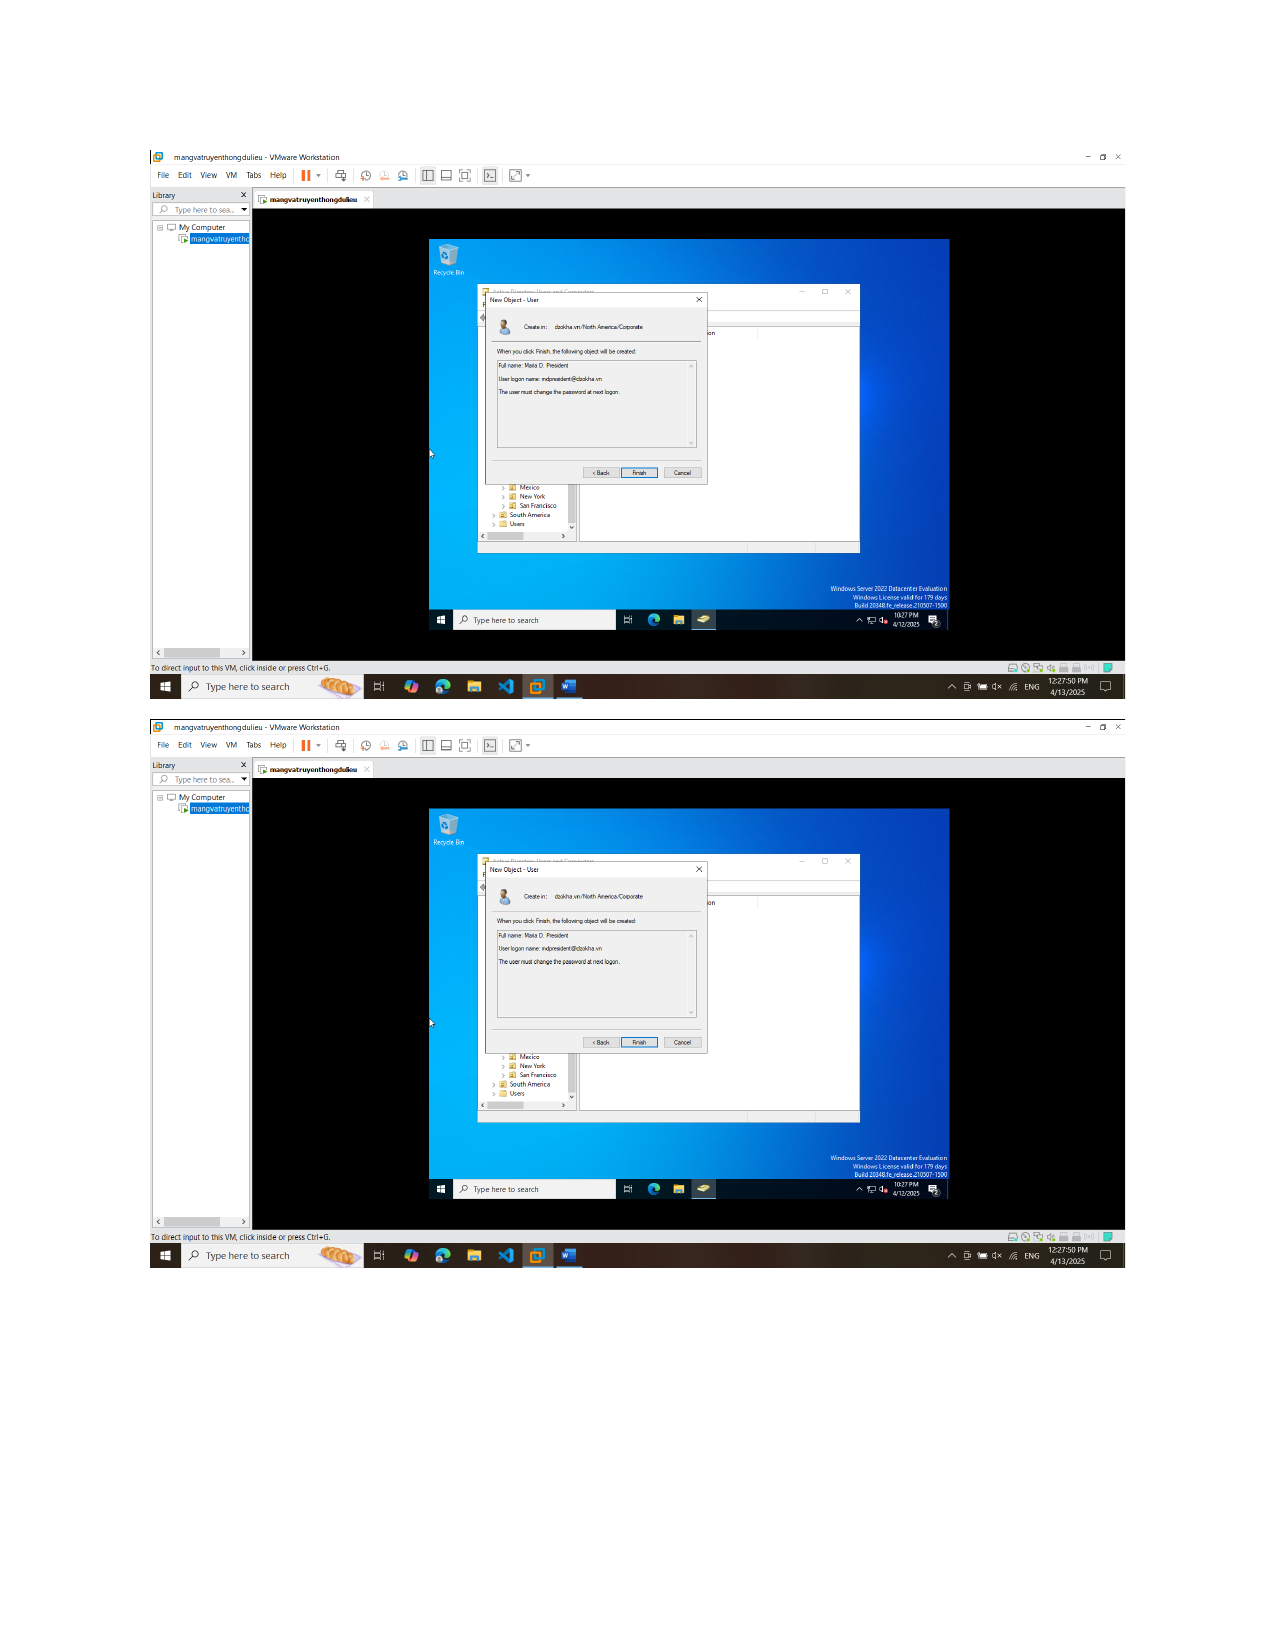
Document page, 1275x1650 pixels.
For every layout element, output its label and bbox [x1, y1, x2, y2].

picture [150, 150, 1125, 699]
picture [150, 719, 1125, 1268]
